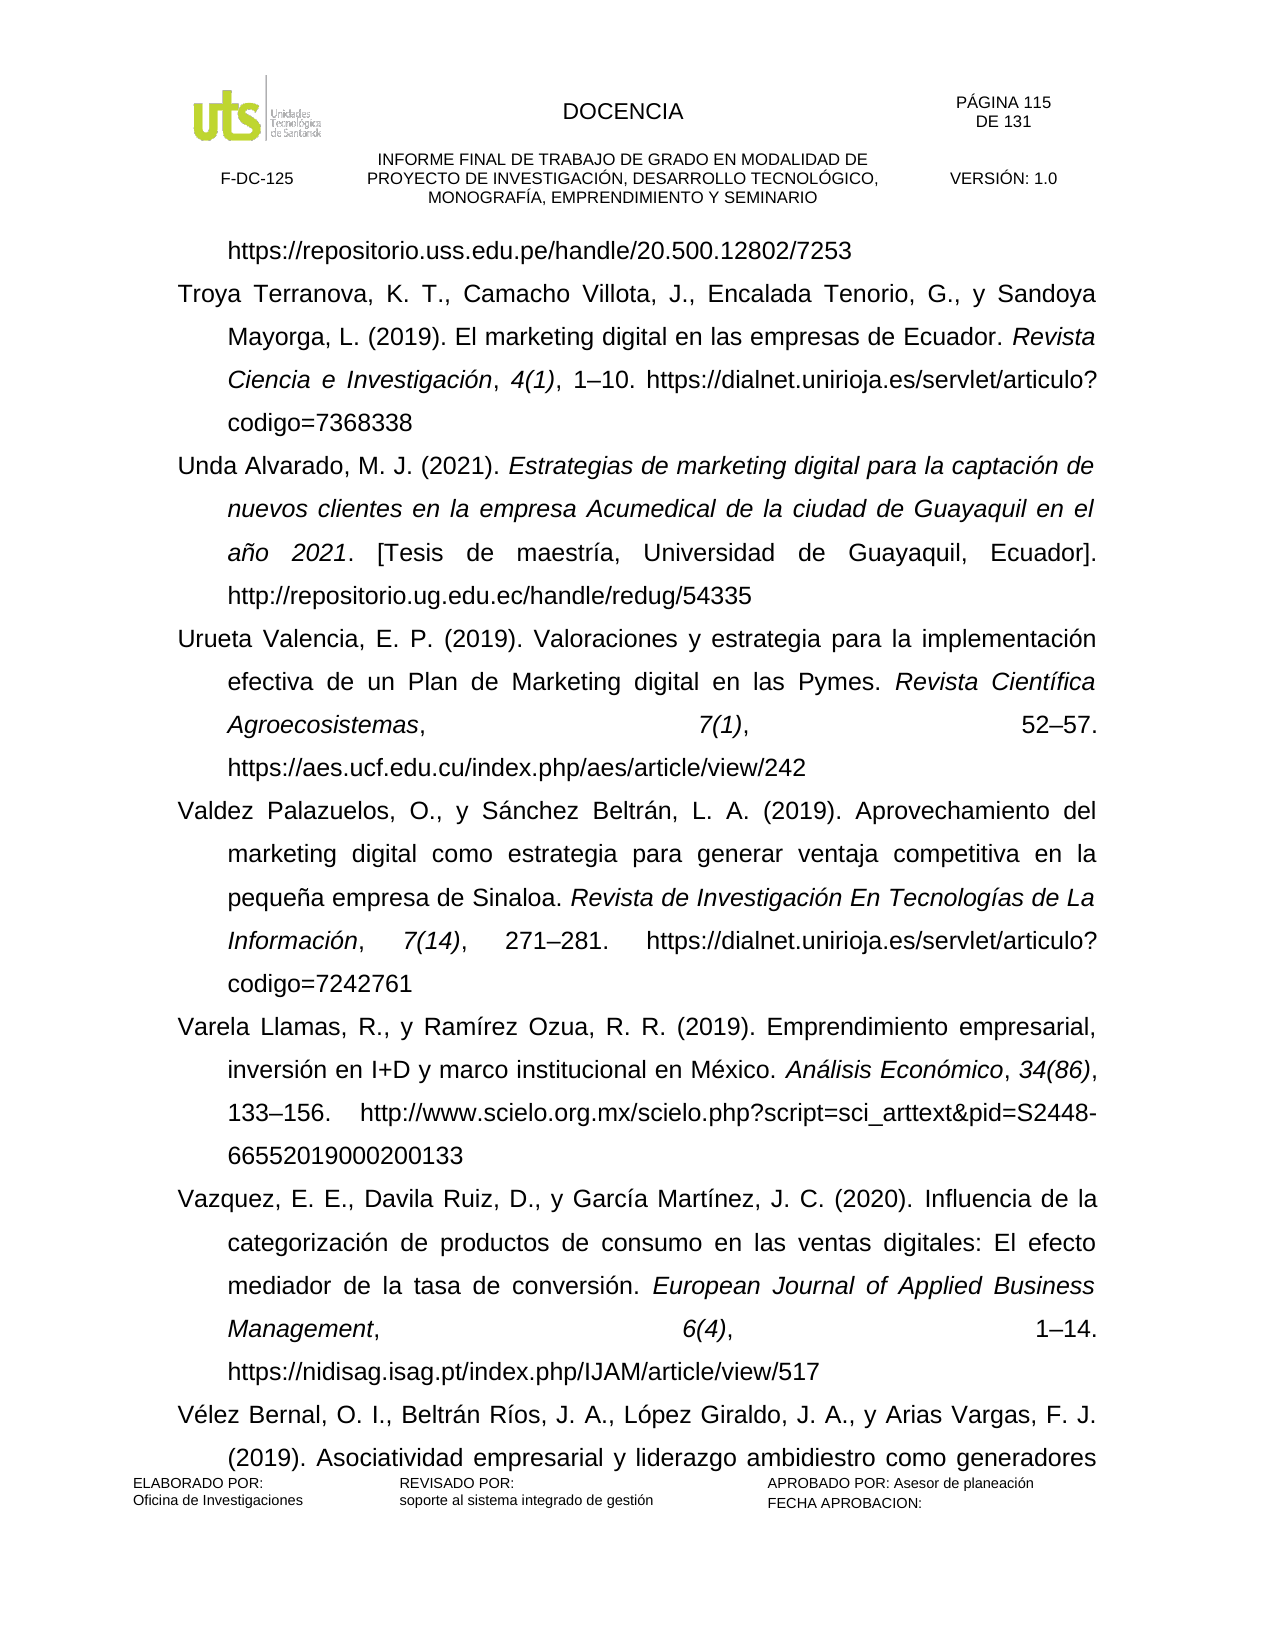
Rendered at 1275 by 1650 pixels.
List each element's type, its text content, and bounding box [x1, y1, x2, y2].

picture [192, 75, 321, 149]
text Vazquez, E. E., Davila Ruiz, D., y García Martínez, J. C. (2020). Influencia de la categorización de productos de consumo en las ventas digitales: El efecto mediador de la tasa de conversión. European Journal of Applied Business Management, 6(4), 1–14. https://nidisag.isag.pt/index.php/IJAM/article/view/517 [177, 1184, 1098, 1386]
text Valdez Palazuelos, O., y Sánchez Beltrán, L. A. (2019). Aprovechamiento del marketing digital como estrategia para generar ventaja competitiva en la pequeña empresa de Sinaloa. Revista de Investigación En Tecnologías de La Información, 7(14), 271–281. https://dialnet.unirioja.es/servlet/articulo?codigo=7242761 [177, 796, 1098, 998]
text Urueta Valencia, E. P. (2019). Valoraciones y estrategia para la implementación efectiva de un Plan de Marketing digital en las Pymes. Revista Científica Agroecosistemas, 7(1), 52–57. https://aes.ucf.edu.cu/index.php/aes/article/view/242 [177, 624, 1098, 782]
text Varela Llamas, R., y Ramírez Ozua, R. R. (2019). Emprendimiento empresarial, inversión en I+D y marco institucional en México. Análisis Económico, 34(86), 133–156. http://www.scielo.org.mx/scielo.php?script=sci_arttext&pid=S2448-66552019000200133 [177, 1012, 1098, 1170]
text Troya Terranova, K. T., Camacho Villota, J., Encalada Tenorio, G., y Sandoya Mayorga, L. (2019). El marketing digital en las empresas de Ecuador. Revista Ciencia e Investigación, 4(1), 1–10. https://dialnet.unirioja.es/servlet/articulo?codigo=7368338 [177, 279, 1098, 437]
text Unda Alvarado, M. J. (2021). Estrategias de marketing digital para la captación de nuevos clientes en la empresa Acumedical de la ciudad de Guayaquil en el año 2021. [Tesis de maestría, Universidad de Guayaquil, Ecuador]. http://repositorio.ug.edu.ec/handle/redug/54335 [177, 451, 1098, 609]
